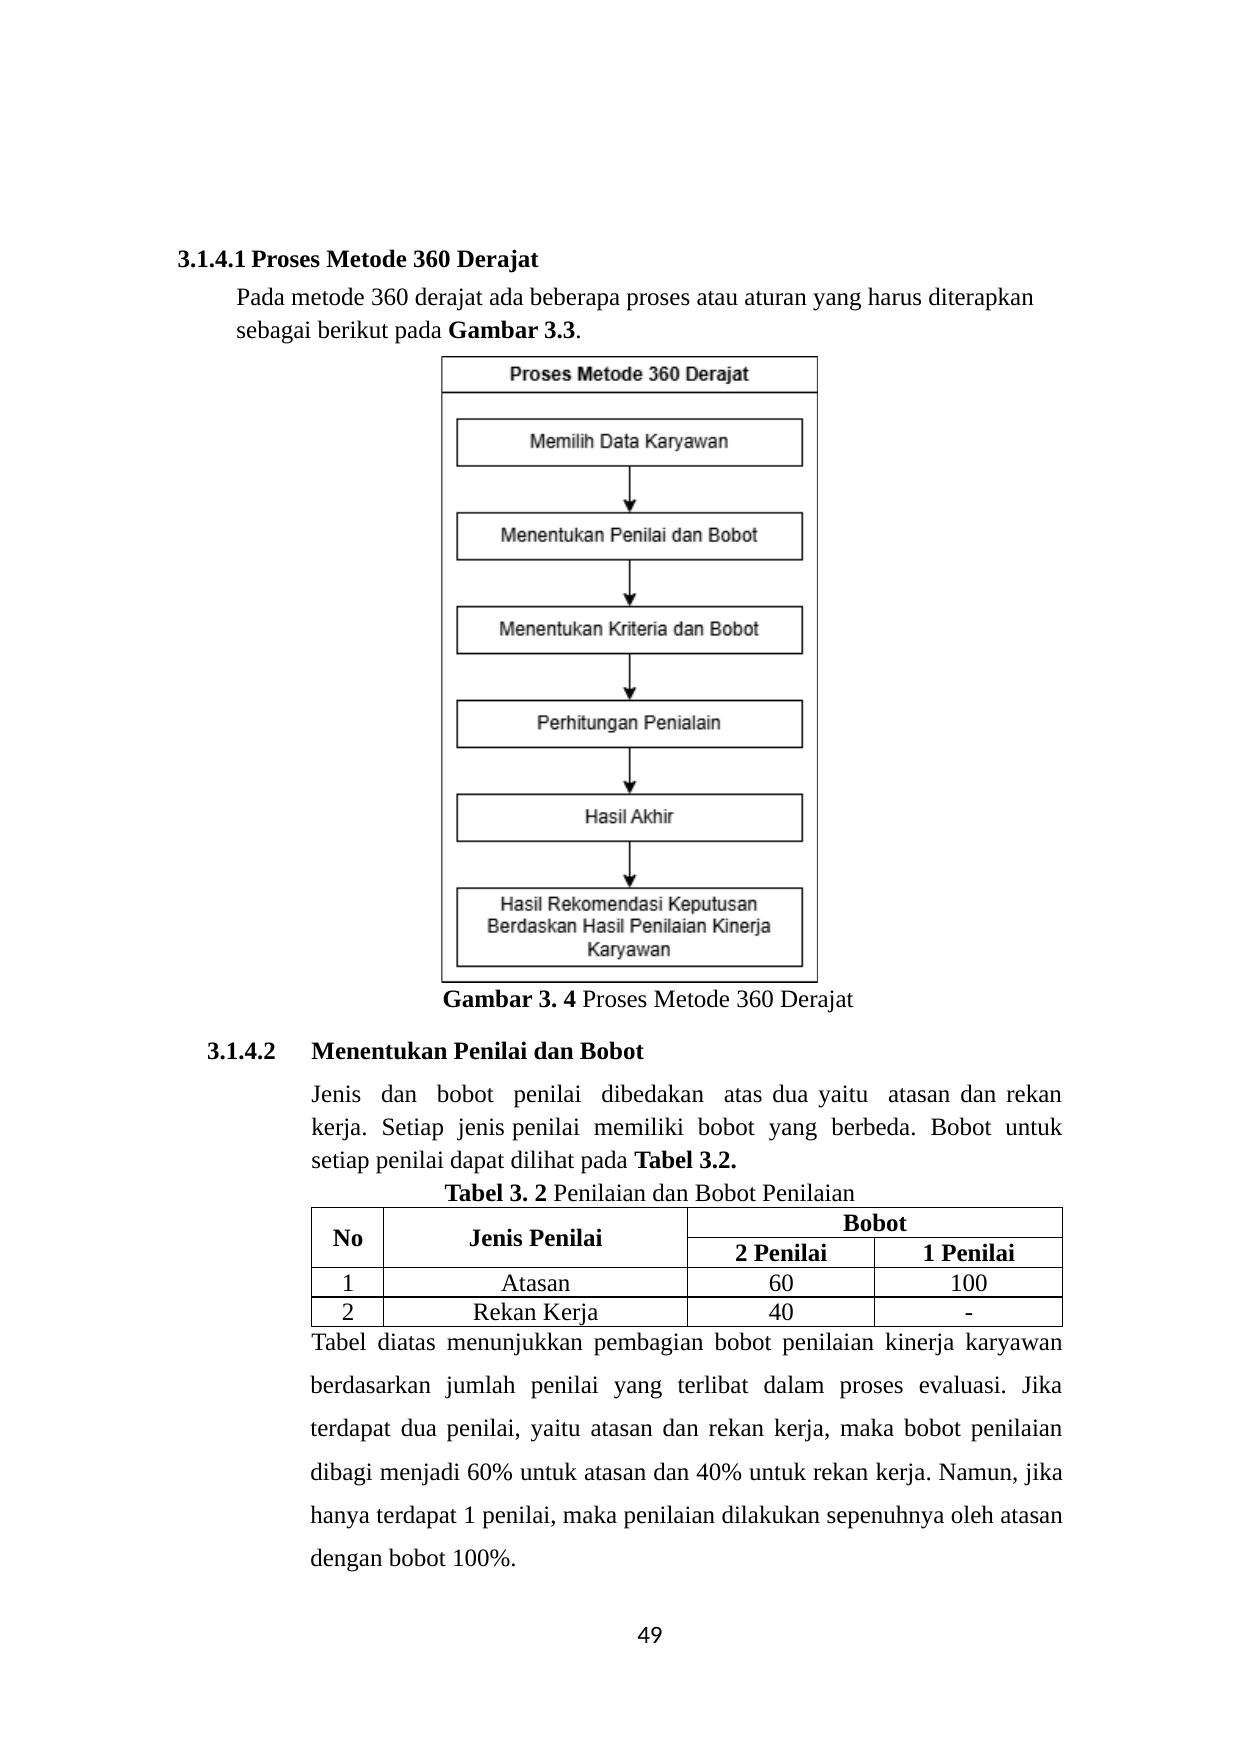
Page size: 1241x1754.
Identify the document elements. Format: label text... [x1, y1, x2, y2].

subtitle Menentukan Penilai dan Bobot [207, 1036, 1063, 1065]
text Tabel 3. 2 Penilaian dan Bobot Penilaian [236, 1178, 1063, 1207]
text Pada metode 360 derajat ada beberapa proses atau aturan yang harus diterapkan sebagai berikut pada Gambar 3.3. [236, 282, 1063, 343]
table_header No [312, 1208, 383, 1267]
text Jenis dan bobot penilai dibedakan atas dua yaitu atasan dan rekan kerja. Setiap jenis penilai memiliki bobot yang berbeda. Bobot untuk setiap penilai dapat dilihat pada Tabel 3.2. [311, 1079, 1063, 1174]
picture [441, 356, 818, 983]
table_header Jenis Penilai [384, 1208, 687, 1267]
text Tabel diatas menunjukkan pembagian bobot penilaian kinerja karyawan berdasarkan jumlah penilai yang terlibat dalam proses evaluasi. Jika terdapat dua penilai, yaitu atasan dan rekan kerja, maka bobot penilaian dibagi menjadi 60% untuk atasan dan 40% untuk rekan kerja. Namun, jika hanya terdapat 1 penilai, maka penilaian dilakukan sepenuhnya oleh atasan dengan bobot 100%. [310, 1327, 1063, 1572]
subtitle Proses Metode 360 Derajat [177, 244, 1063, 273]
